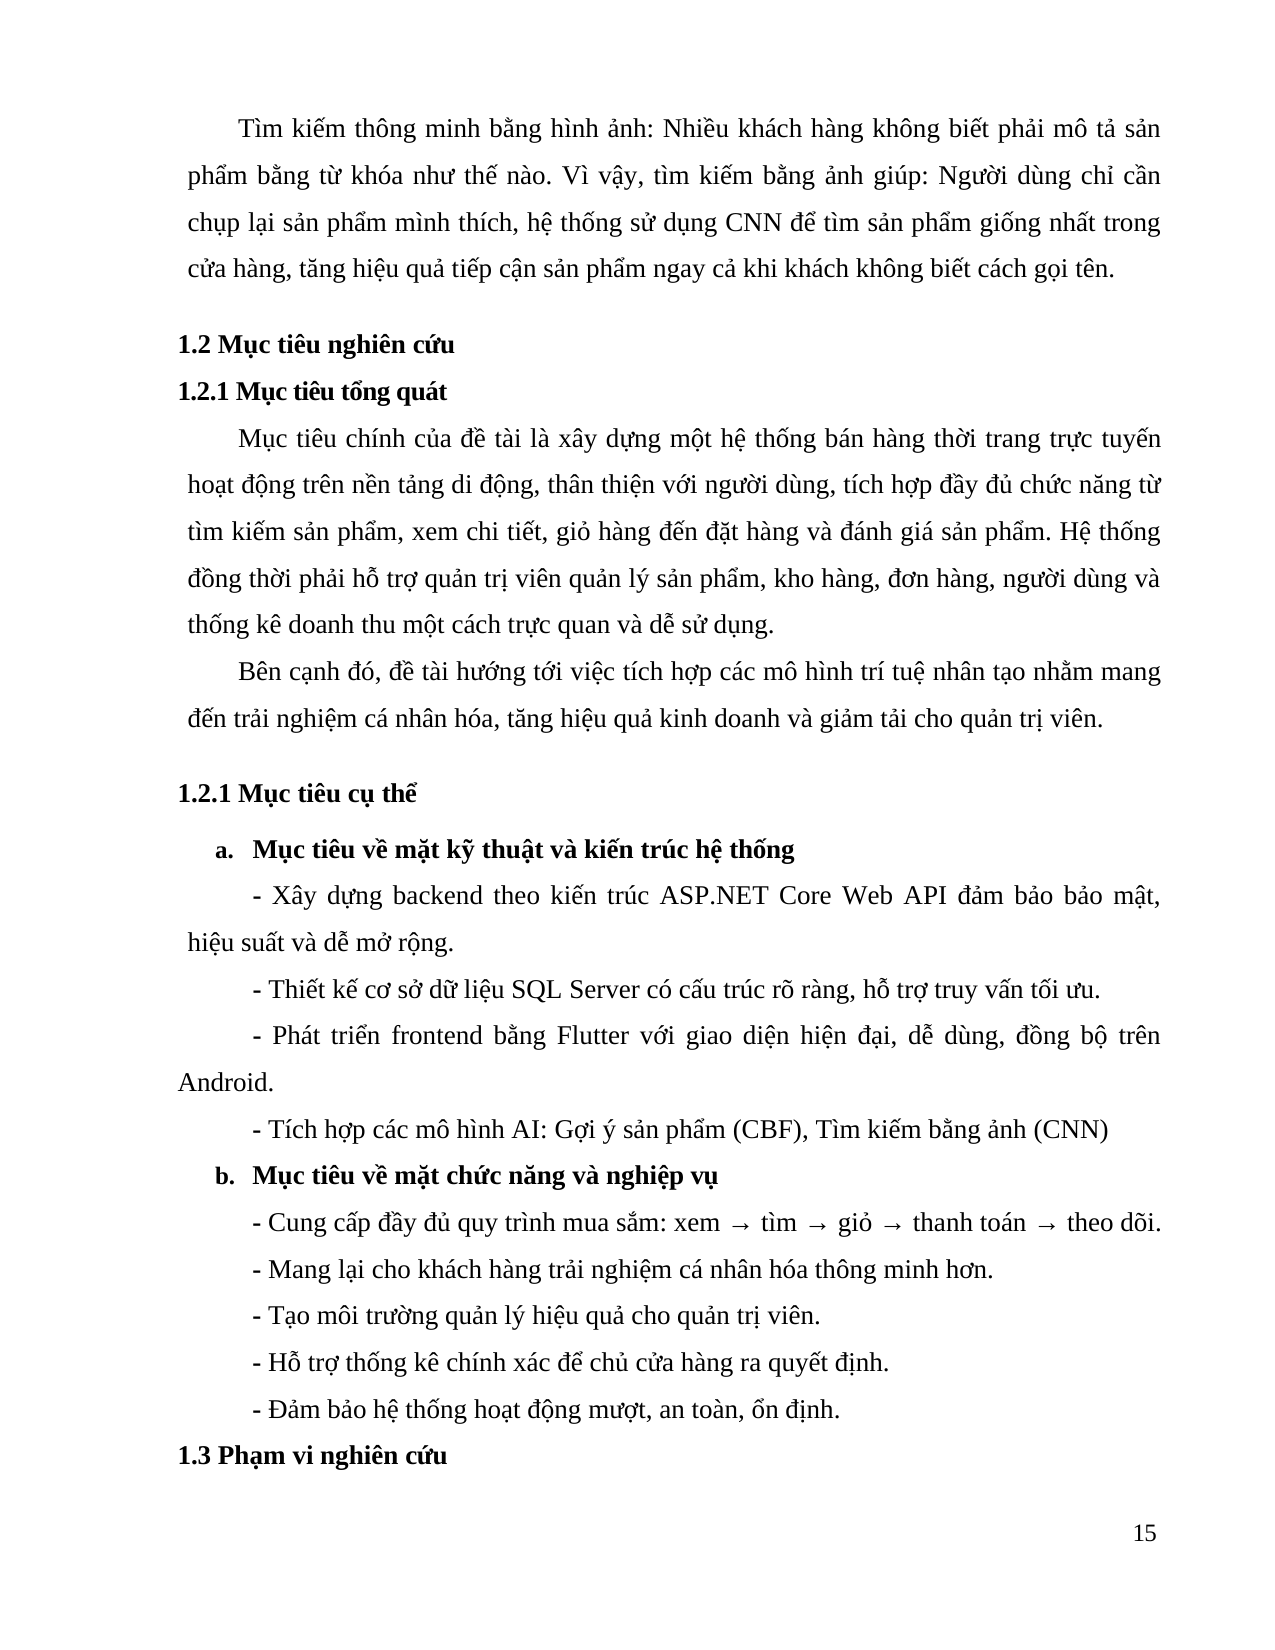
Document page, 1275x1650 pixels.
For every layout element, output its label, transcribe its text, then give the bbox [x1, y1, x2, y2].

text Mục tiêu chính của đề tài là xây dựng một hệ thống bán hàng thời trang trực tuyến hoạt động trên nền tảng di động, thân thiện với người dùng, tích hợp đầy đủ chức năng từ tìm kiếm sản phẩm, xem chi tiết, giỏ hàng đến đặt hàng và đánh giá sản phẩm. Hệ thống đồng thời phải hỗ trợ quản trị viên quản lý sản phẩm, kho hàng, đơn hàng, người dùng và thống kê doanh thu một cách trực quan và dễ sử dụng. [187, 422, 1162, 639]
text - Tạo môi trường quản lý hiệu quả cho quản trị viên. [177, 1299, 1162, 1331]
text - Thiết kế cơ sở dữ liệu SQL Server có cấu trúc rõ ràng, hỗ trợ truy vấn tối ưu. [177, 973, 1162, 1004]
text Tìm kiếm thông minh bằng hình ảnh: Nhiều khách hàng không biết phải mô tả sản phẩm bằng từ khóa như thế nào. Vì vậy, tìm kiếm bằng ảnh giúp: Người dùng chỉ cần chụp lại sản phẩm mình thích, hệ thống sử dụng CNN để tìm sản phẩm giống nhất trong cửa hàng, tăng hiệu quả tiếp cận sản phẩm ngay cả khi khách không biết cách gọi tên. [187, 112, 1162, 284]
text - Cung cấp đầy đủ quy trình mua sắm: xem → tìm → giỏ → thanh toán → theo dõi. [177, 1206, 1162, 1237]
text - Đảm bảo hệ thống hoạt động mượt, an toàn, ổn định. [177, 1393, 1162, 1424]
subtitle Mục tiêu nghiên cứu [177, 328, 1162, 359]
text - Hỗ trợ thống kê chính xác để chủ cửa hàng ra quyết định. [177, 1346, 1162, 1377]
subtitle 1.2.1 Mục tiêu tổng quát [177, 375, 1162, 406]
text - Xây dựng backend theo kiến trúc ASP.NET Core Web API đảm bảo bảo mật, hiệu suất và dễ mở rộng. [187, 879, 1162, 957]
list Mục tiêu về mặt kỹ thuật và kiến trúc hệ thống [215, 833, 1162, 864]
text Bên cạnh đó, đề tài hướng tới việc tích hợp các mô hình trí tuệ nhân tạo nhằm mang đến trải nghiệm cá nhân hóa, tăng hiệu quả kinh doanh và giảm tải cho quản trị viên. [187, 655, 1162, 733]
text - Phát triển frontend bằng Flutter với giao diện hiện đại, dễ dùng, đồng bộ trên Android. [177, 1019, 1162, 1097]
text - Mang lại cho khách hàng trải nghiệm cá nhân hóa thông minh hơn. [177, 1253, 1162, 1284]
subtitle Phạm vi nghiên cứu [177, 1439, 1162, 1471]
text - Tích hợp các mô hình AI: Gợi ý sản phẩm (CBF), Tìm kiếm bằng ảnh (CNN) [177, 1113, 1162, 1144]
subtitle Mục tiêu về mặt chức năng và nghiệp vụ [215, 1159, 1162, 1191]
subtitle Mục tiêu cụ thể [177, 777, 1162, 809]
